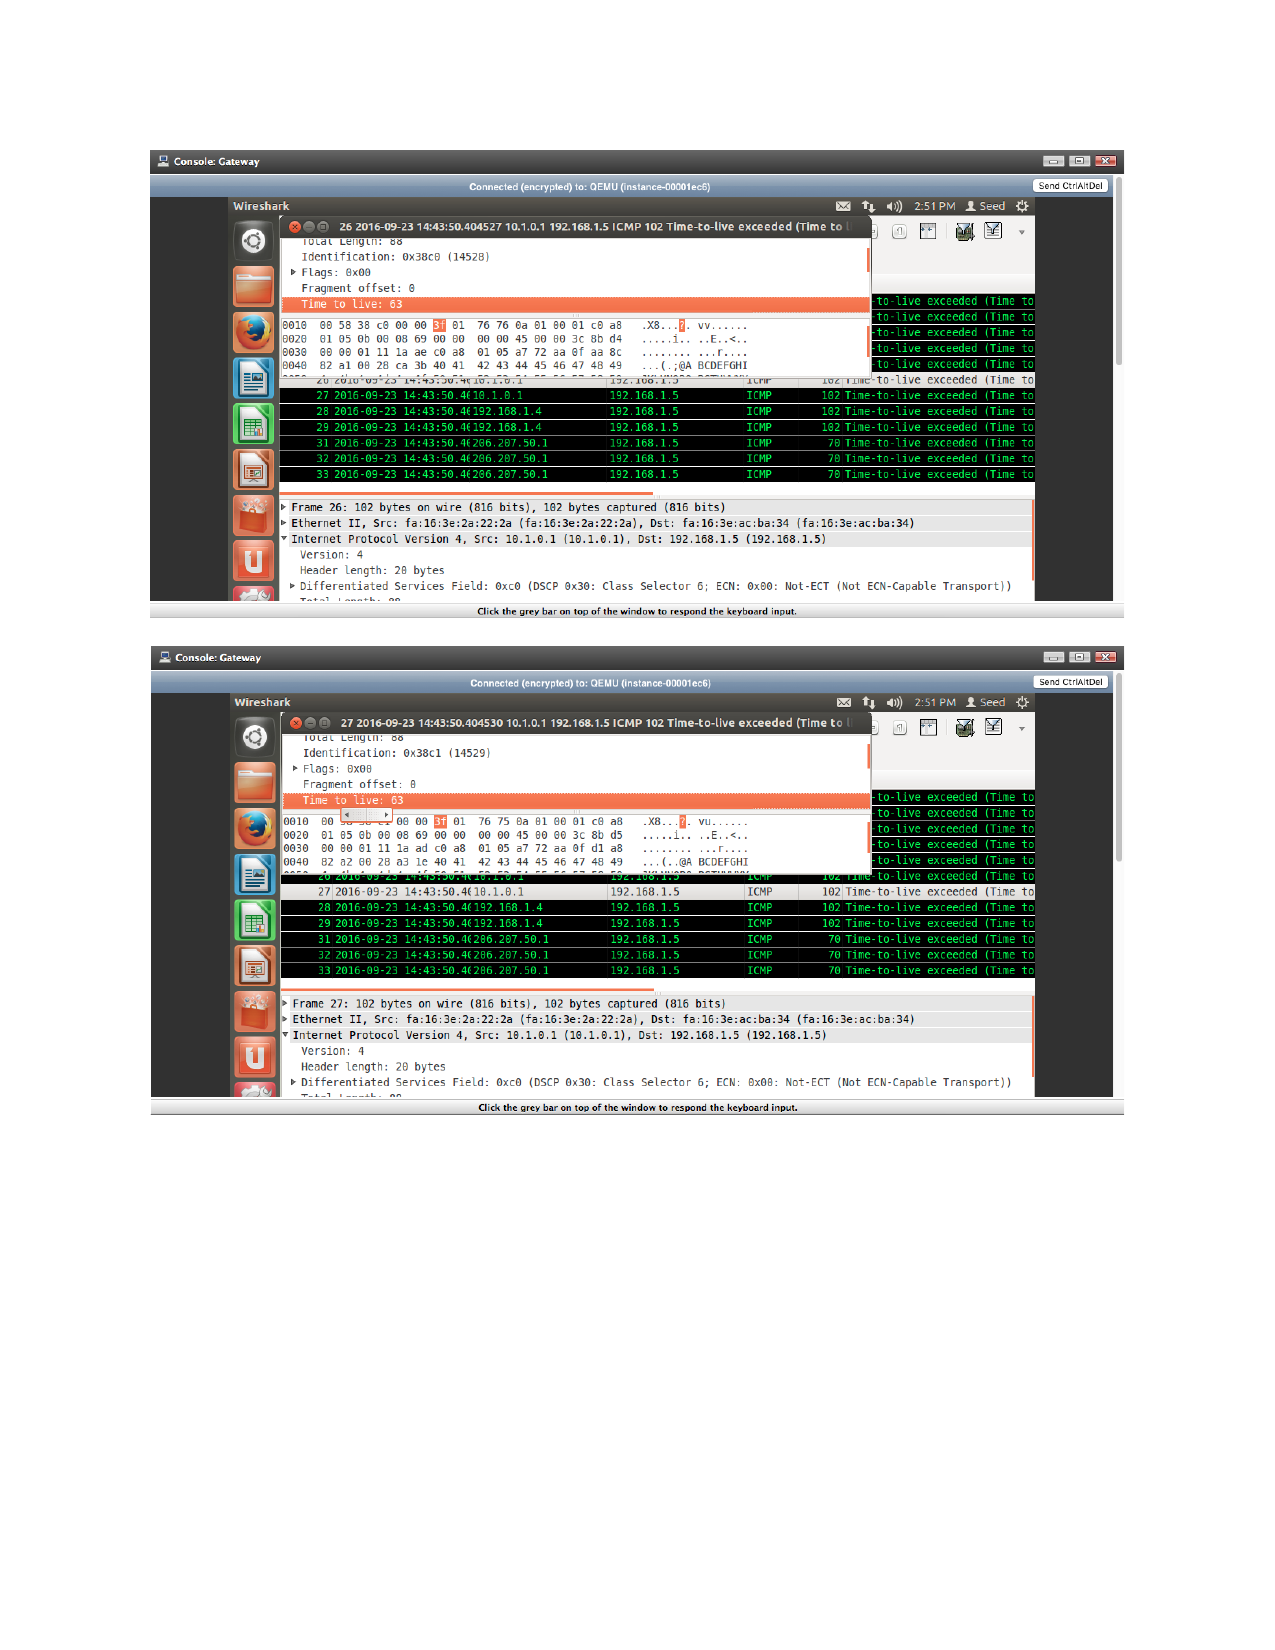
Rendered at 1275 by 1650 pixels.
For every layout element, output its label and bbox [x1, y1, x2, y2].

picture [150, 646, 1125, 1115]
picture [150, 150, 1125, 618]
